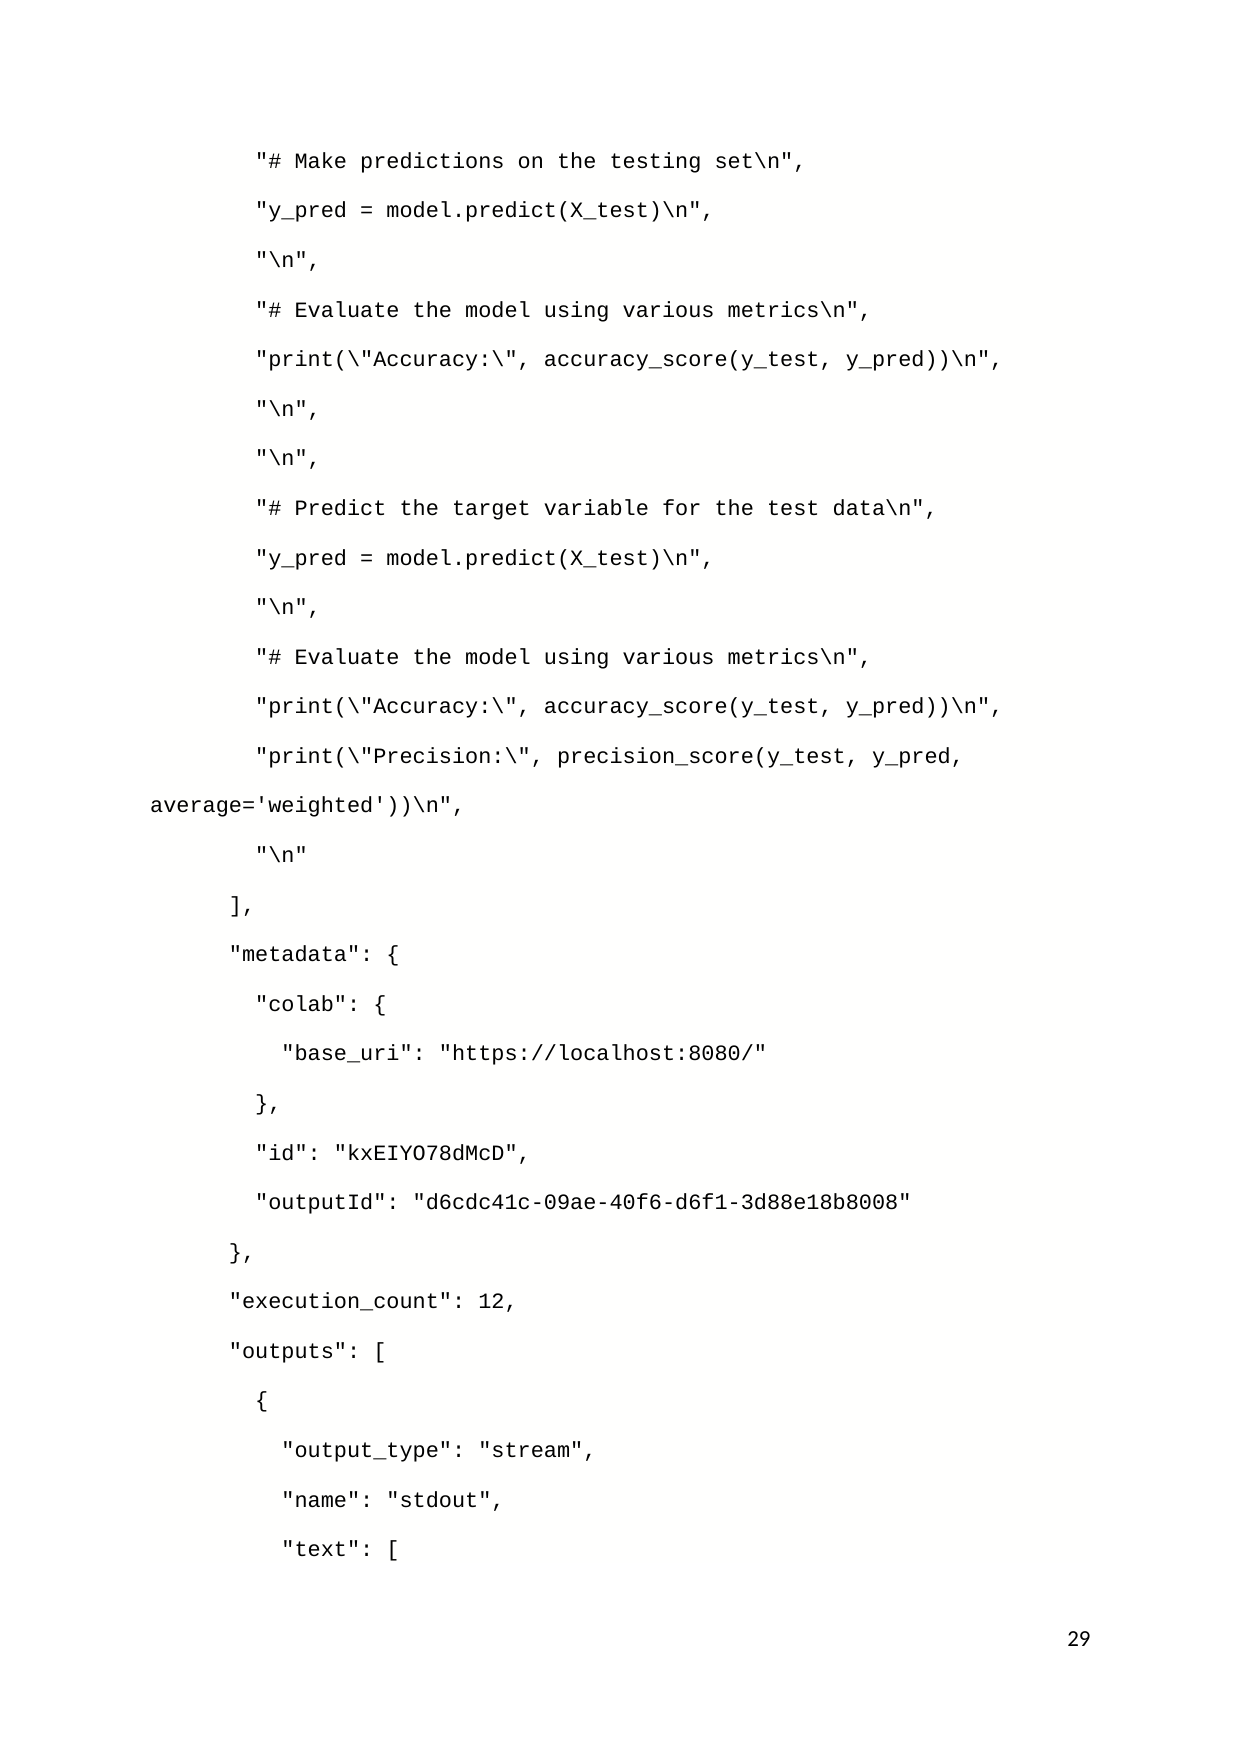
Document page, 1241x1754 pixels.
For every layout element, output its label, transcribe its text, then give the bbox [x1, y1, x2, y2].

text "colab": { [150, 993, 1090, 1018]
text "id": "kxEIYO78dMcD", [150, 1142, 1090, 1166]
text }, [150, 1241, 1090, 1266]
text "y_pred = model.predict(X_test)\n", [150, 199, 1090, 224]
text "print(\"Accuracy:\", accuracy_score(y_test, y_pred))\n", [150, 695, 1090, 720]
text "# Make predictions on the testing set\n", [150, 150, 1090, 175]
text "outputId": "d6cdc41c-09ae-40f6-d6f1-3d88e18b8008" [150, 1191, 1090, 1216]
text "\n", [150, 398, 1090, 423]
text "# Evaluate the model using various metrics\n", [150, 646, 1090, 671]
text "name": "stdout", [150, 1489, 1090, 1513]
text "outputs": [ [150, 1340, 1090, 1365]
text { [150, 1389, 1090, 1414]
text "\n", [150, 596, 1090, 621]
text "# Evaluate the model using various metrics\n", [150, 299, 1090, 323]
text "# Predict the target variable for the test data\n", [150, 497, 1090, 522]
text ], [150, 894, 1090, 918]
text "\n", [150, 249, 1090, 274]
text "base_uri": "https://localhost:8080/" [150, 1042, 1090, 1067]
text }, [150, 1092, 1090, 1117]
text "print(\"Accuracy:\", accuracy_score(y_test, y_pred))\n", [150, 348, 1090, 373]
text "y_pred = model.predict(X_test)\n", [150, 547, 1090, 571]
text "execution_count": 12, [150, 1290, 1090, 1315]
text "\n" [150, 844, 1090, 869]
text "metadata": { [150, 943, 1090, 968]
text "\n", [150, 447, 1090, 472]
text "print(\"Precision:\", precision_score(y_test, y_pred, average='weighted'))\n", [150, 745, 1090, 819]
text "output_type": "stream", [150, 1439, 1090, 1464]
text "text": [ [150, 1538, 1090, 1563]
